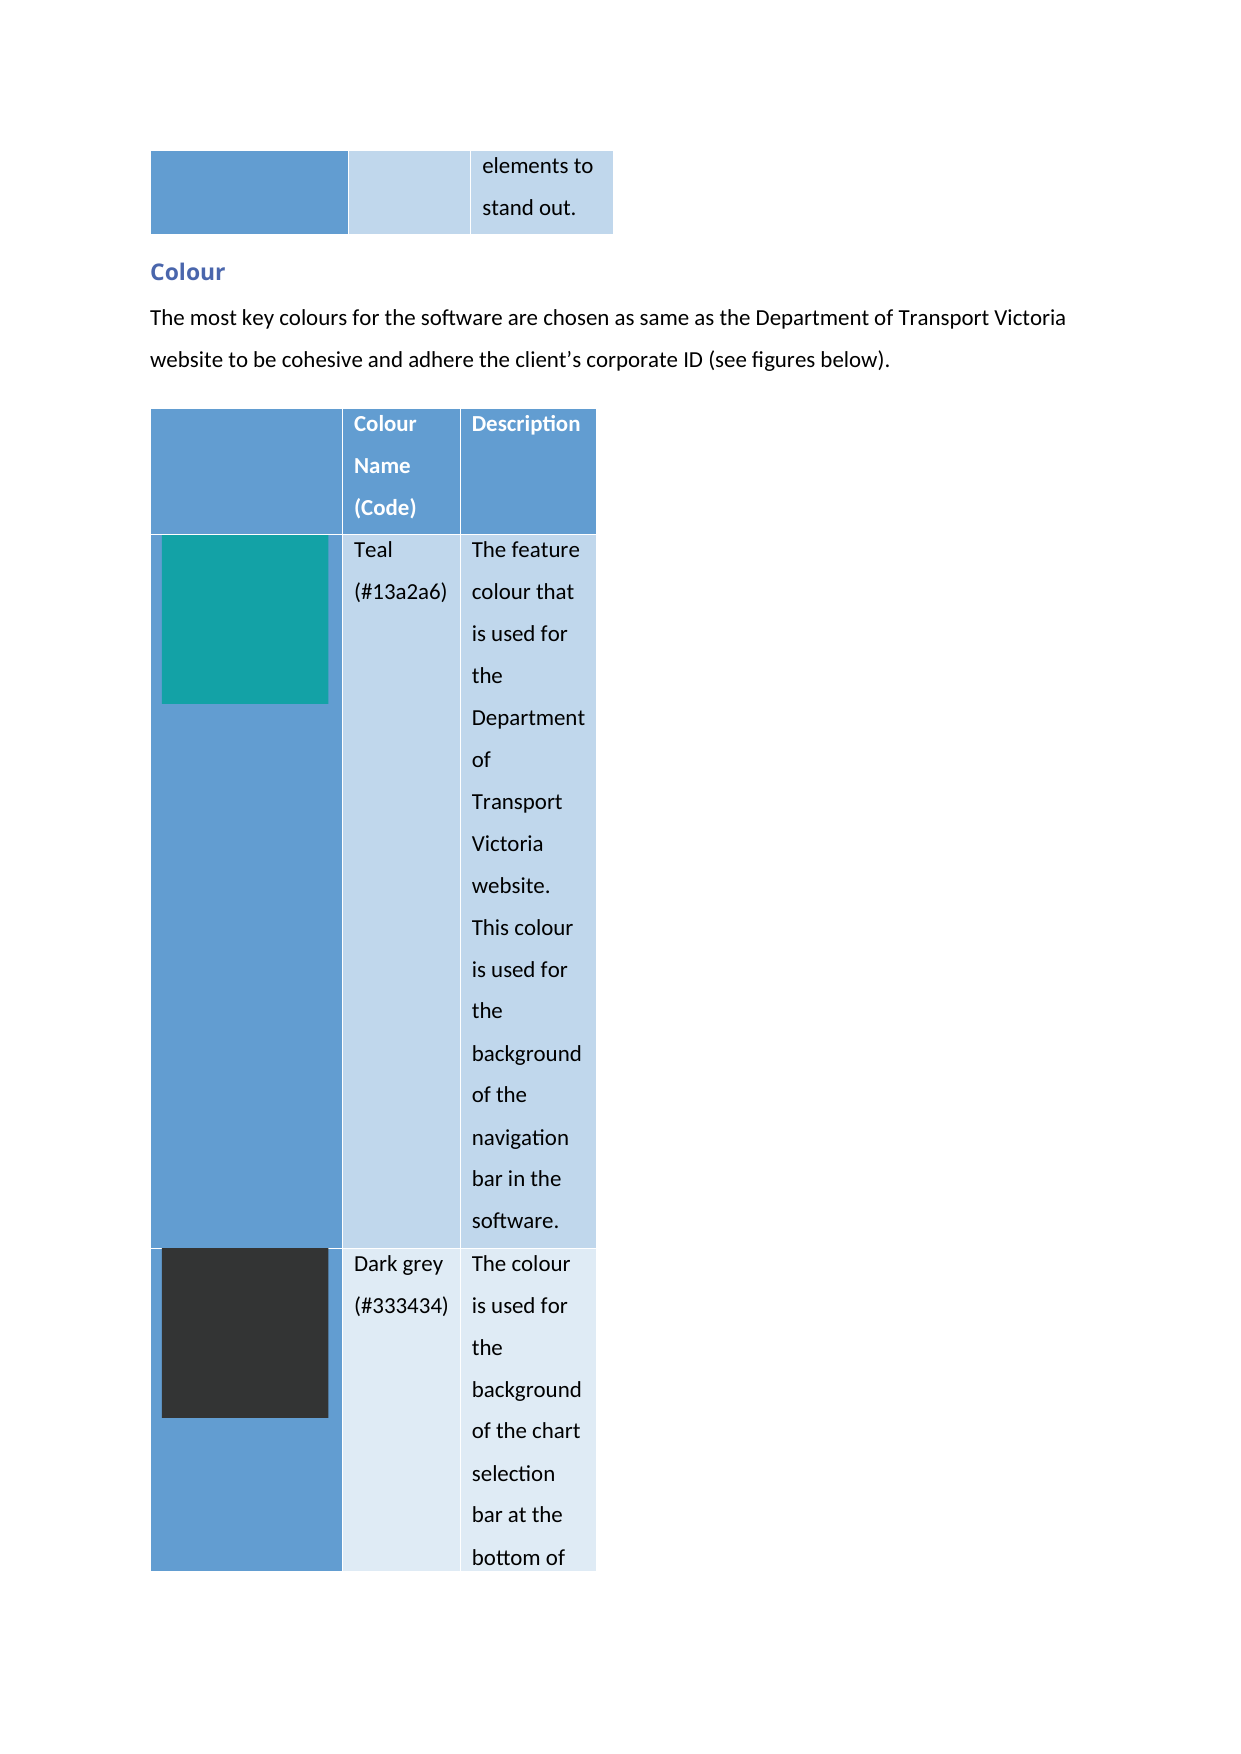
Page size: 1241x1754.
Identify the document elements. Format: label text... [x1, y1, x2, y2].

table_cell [471, 151, 613, 234]
subtitle Colour [150, 256, 1090, 287]
table_cell Teal (#13a2a6) [343, 535, 460, 1248]
picture [161, 1248, 329, 1418]
picture [161, 535, 329, 704]
table_header [151, 409, 342, 534]
table_cell [151, 151, 348, 234]
table_cell [151, 1249, 342, 1571]
table_cell The feature colour that is used for the Department of Transport Victoria website. This colour is used for the background of the navigation bar in the software. [461, 535, 596, 1248]
text The most key colours for the software are chosen as same as the Department of Transport Victoria website to be cohesive and adhere the client’s corporate ID (see figures below). [150, 303, 1090, 373]
table_cell Dark grey (#333434) [343, 1249, 460, 1571]
table_header Colour Name (Code) [343, 409, 460, 534]
table_header Description [461, 409, 596, 534]
table_cell [151, 535, 342, 1248]
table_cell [461, 1249, 596, 1571]
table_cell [349, 151, 470, 234]
